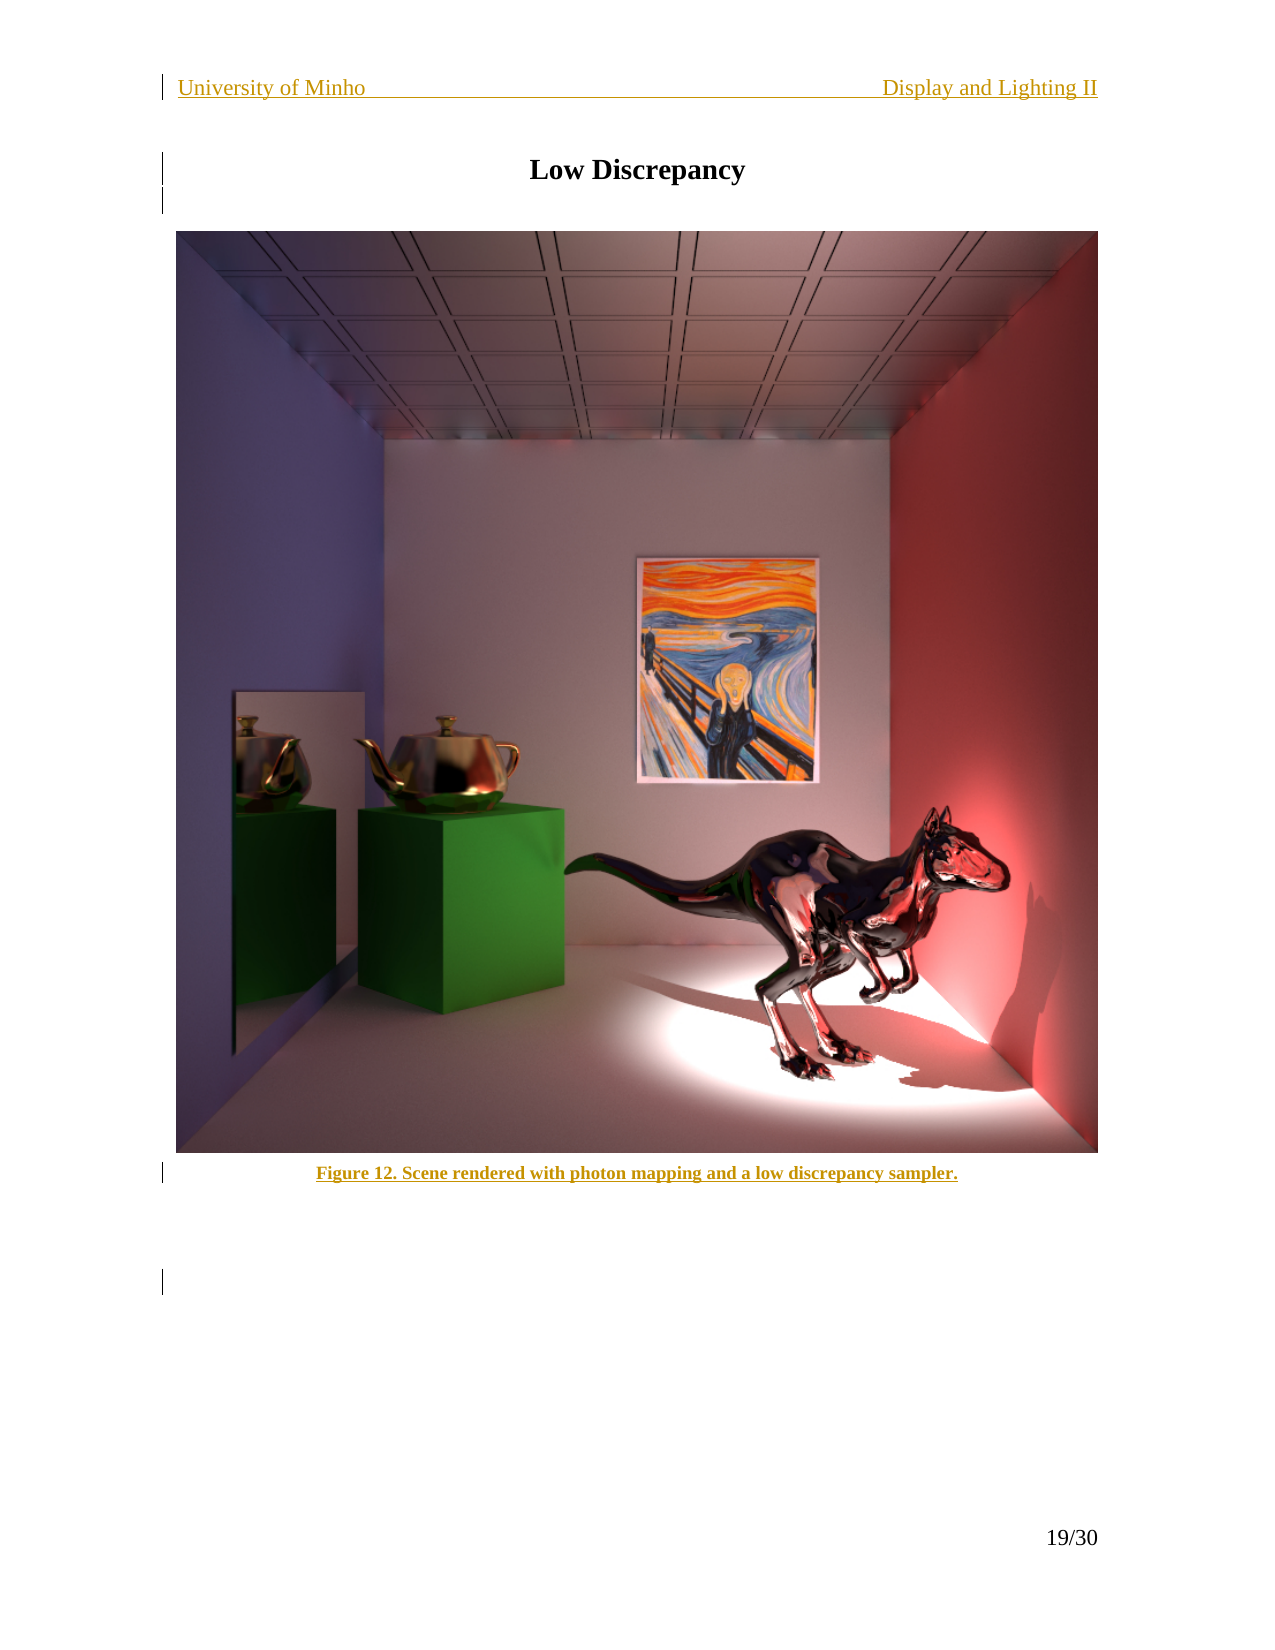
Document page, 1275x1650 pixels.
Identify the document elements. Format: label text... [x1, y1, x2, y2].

subtitle Low Discrepancy [177, 152, 1098, 185]
picture [176, 231, 1098, 1153]
